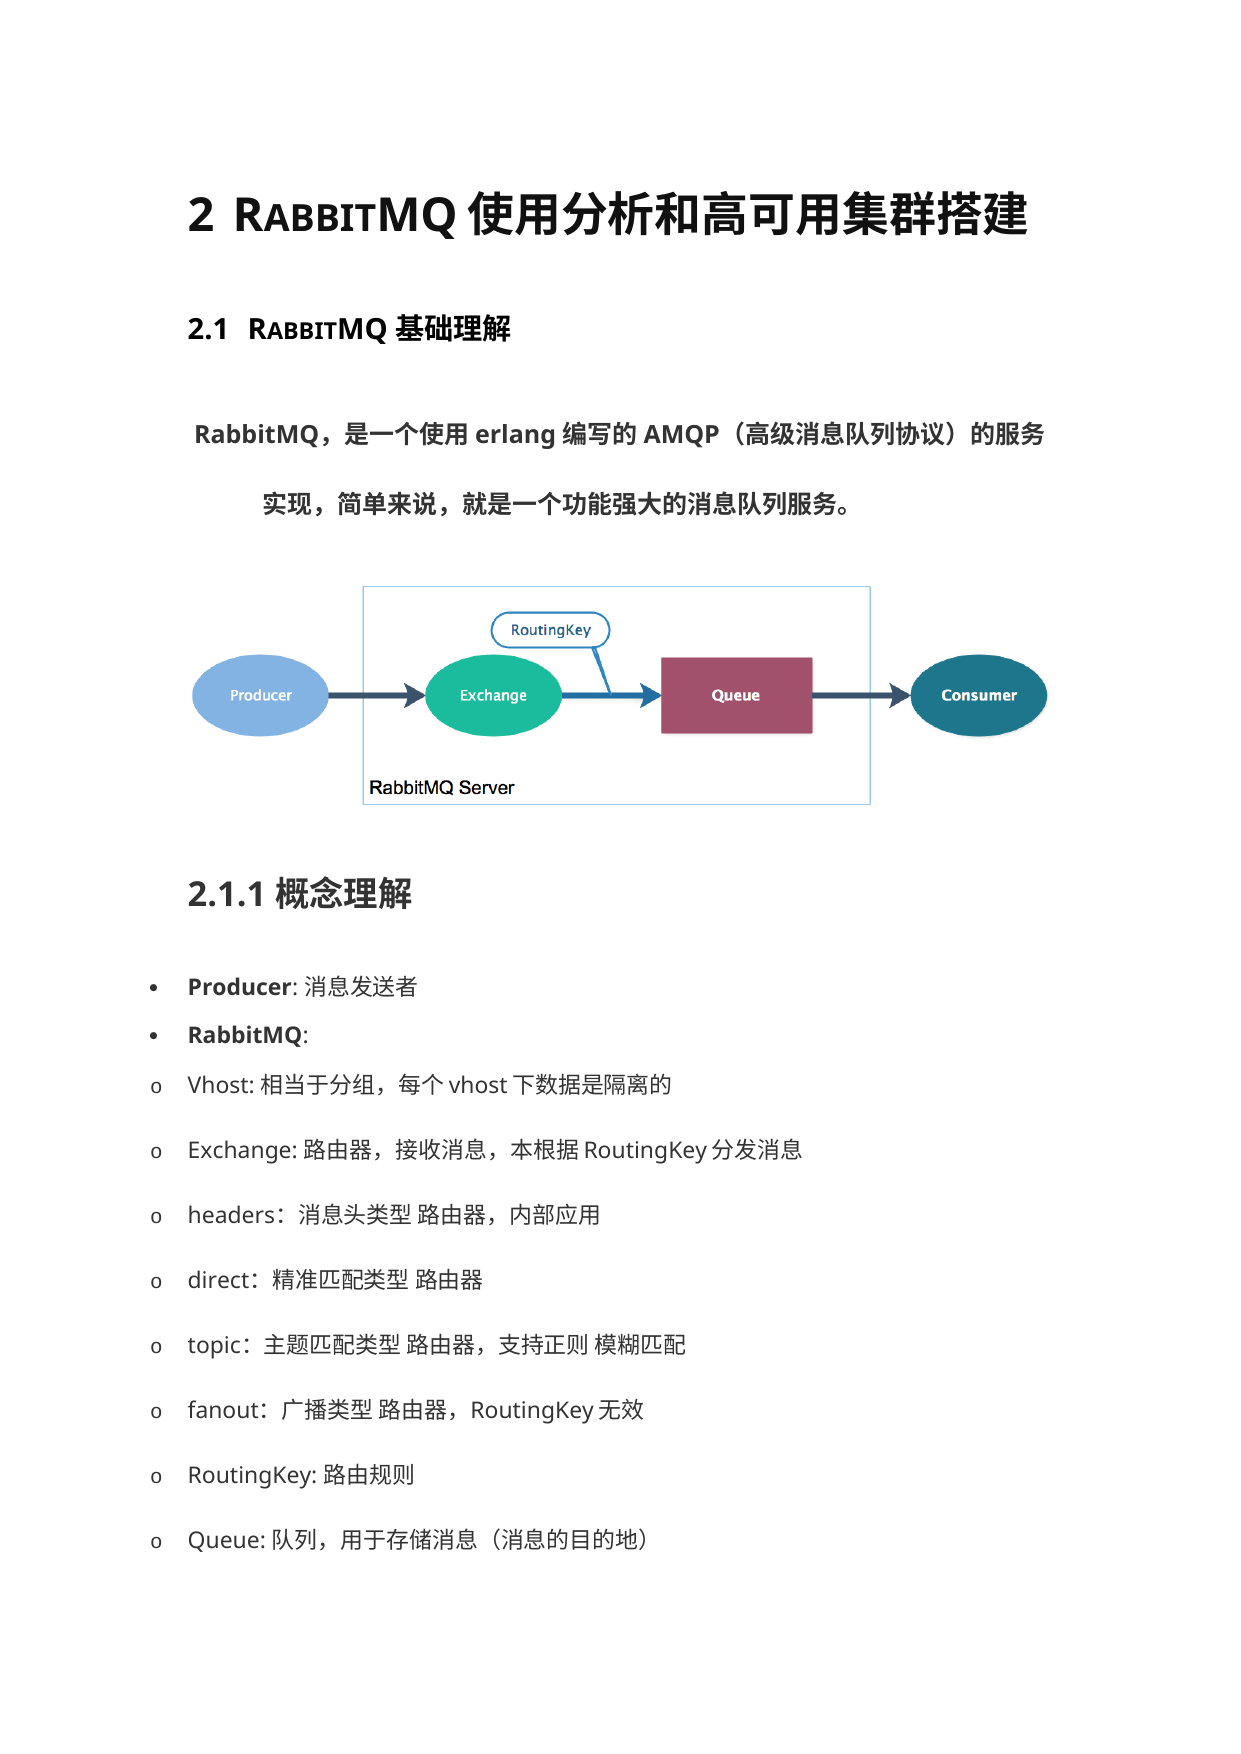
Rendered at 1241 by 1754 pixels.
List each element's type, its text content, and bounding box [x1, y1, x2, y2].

list Queue: 队列，用于存储消息（消息的目的地） [150, 1506, 1053, 1571]
list topic：主题匹配类型 路由器，支持正则 模糊匹配 [150, 1311, 1053, 1376]
subtitle 概念理解 [187, 859, 1053, 924]
list Producer: 消息发送者 [150, 953, 1053, 1018]
list RoutingKey: 路由规则 [150, 1441, 1053, 1506]
subtitle RabbitMQ，是一个使用 erlang 编写的 AMQP（高级消息队列协议）的服务实现，简单来说，就是一个功能强大的消息队列服务。 [187, 400, 1053, 535]
picture [187, 571, 1053, 815]
list direct：精准匹配类型 路由器 [150, 1246, 1053, 1311]
list headers：消息头类型 路由器，内部应用 [150, 1181, 1053, 1246]
subtitle RabbitMQ使用分析和高可用集群搭建 [187, 162, 1053, 259]
list fanout：广播类型 路由器，RoutingKey无效 [150, 1376, 1053, 1441]
list Exchange: 路由器，接收消息，本根据RoutingKey分发消息 [150, 1116, 1053, 1181]
list RabbitMQ: [150, 1018, 1053, 1051]
list Vhost: 相当于分组，每个vhost下数据是隔离的 [150, 1051, 1053, 1116]
subtitle RabbitMQ 基础理解 [187, 294, 1053, 359]
